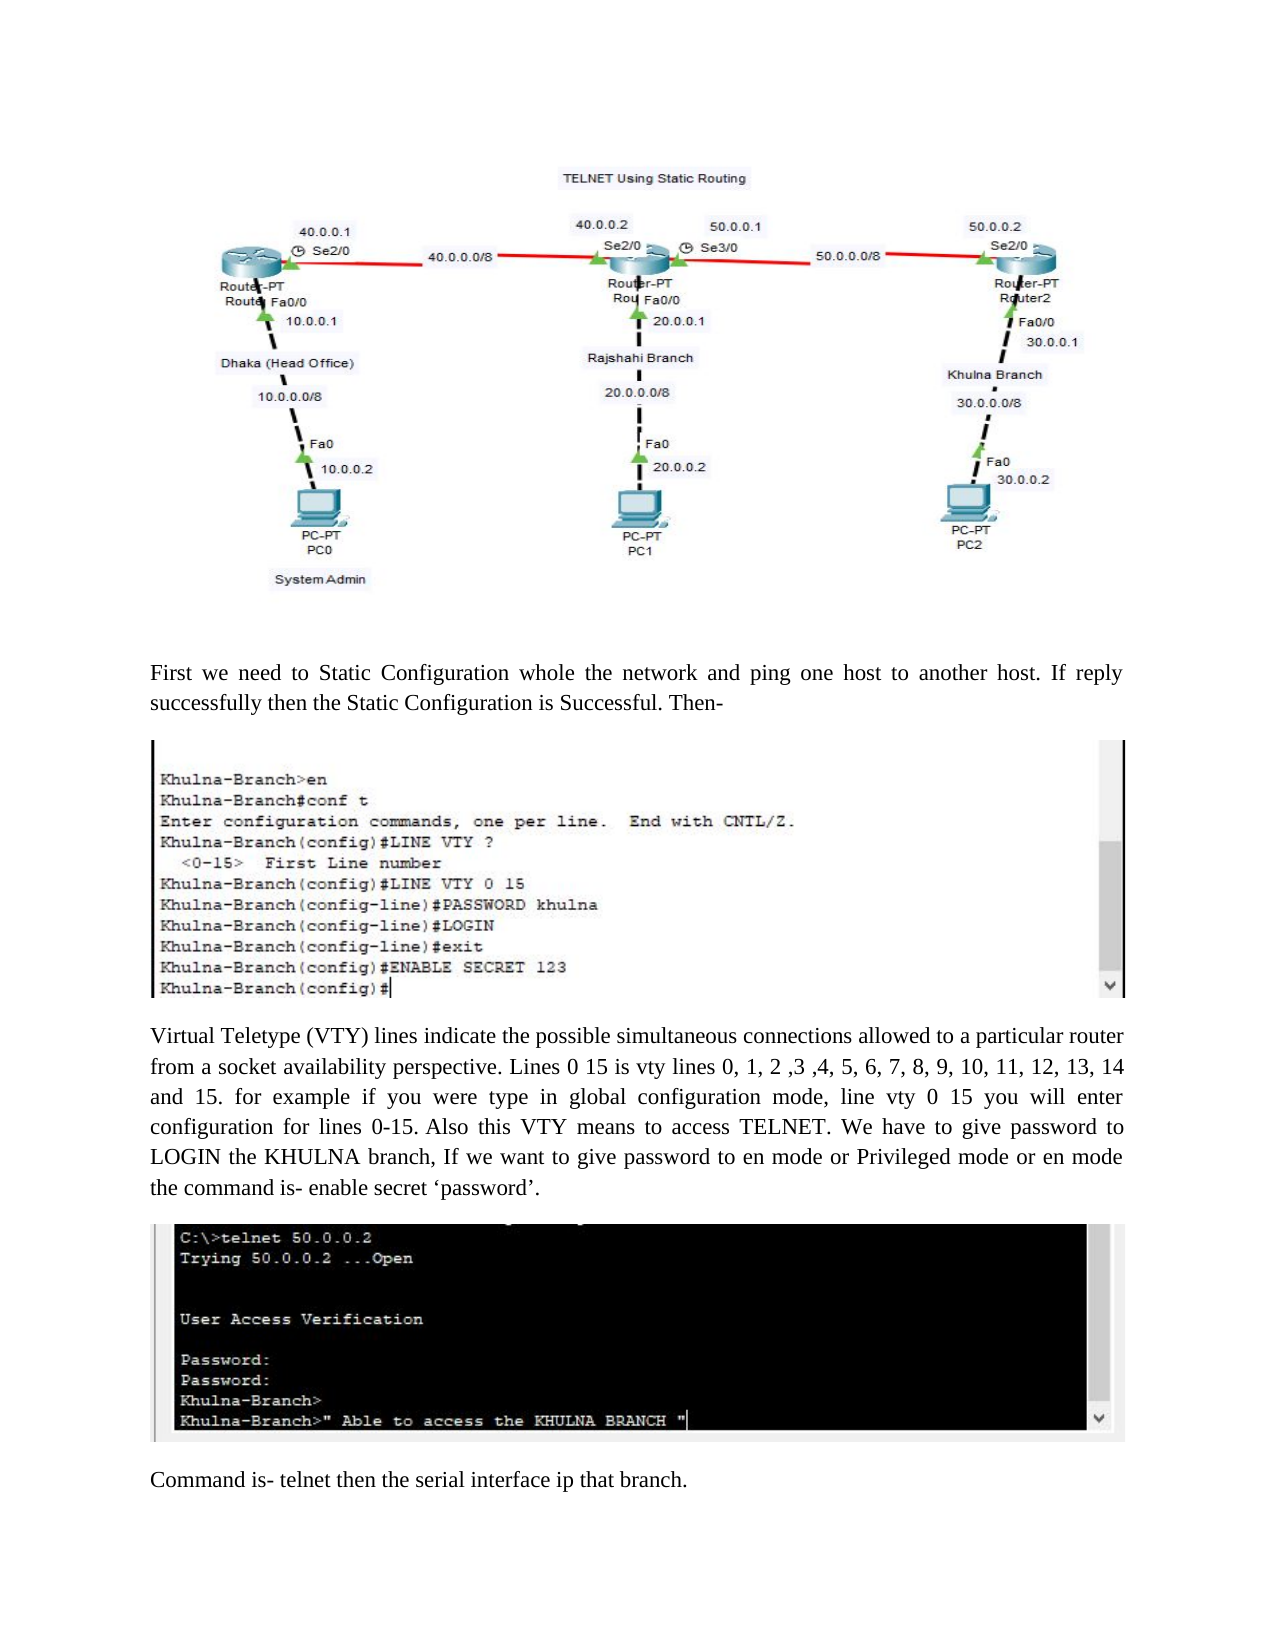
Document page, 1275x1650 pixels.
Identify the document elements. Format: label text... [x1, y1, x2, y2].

text Command is- telnet then the serial interface ip that branch. [150, 1466, 1125, 1493]
picture [150, 1224, 1125, 1442]
picture [150, 740, 1125, 998]
picture [150, 150, 1125, 634]
text Virtual Teletype (VTY) lines indicate the possible simultaneous connections allowed to a particular router from a socket availability perspective. Lines 0 15 is vty lines 0, 1, 2 ,3 ,4, 5, 6, 7, 8, 9, 10, 11, 12, 13, 14 and 15. for example if you were type in global configuration mode, line vty 0 15 you will enter configuration for lines 0-15. Also this VTY means to access TELNET. We have to give password to LOGIN the KHULNA branch, If we want to give password to en mode or Privileged mode or en mode the command is- enable secret ‘password’. [150, 1023, 1125, 1200]
text First we need to Static Configuration whole the network and ping one host to another host. If reply successfully then the Static Configuration is Successful. Then- [150, 659, 1125, 715]
